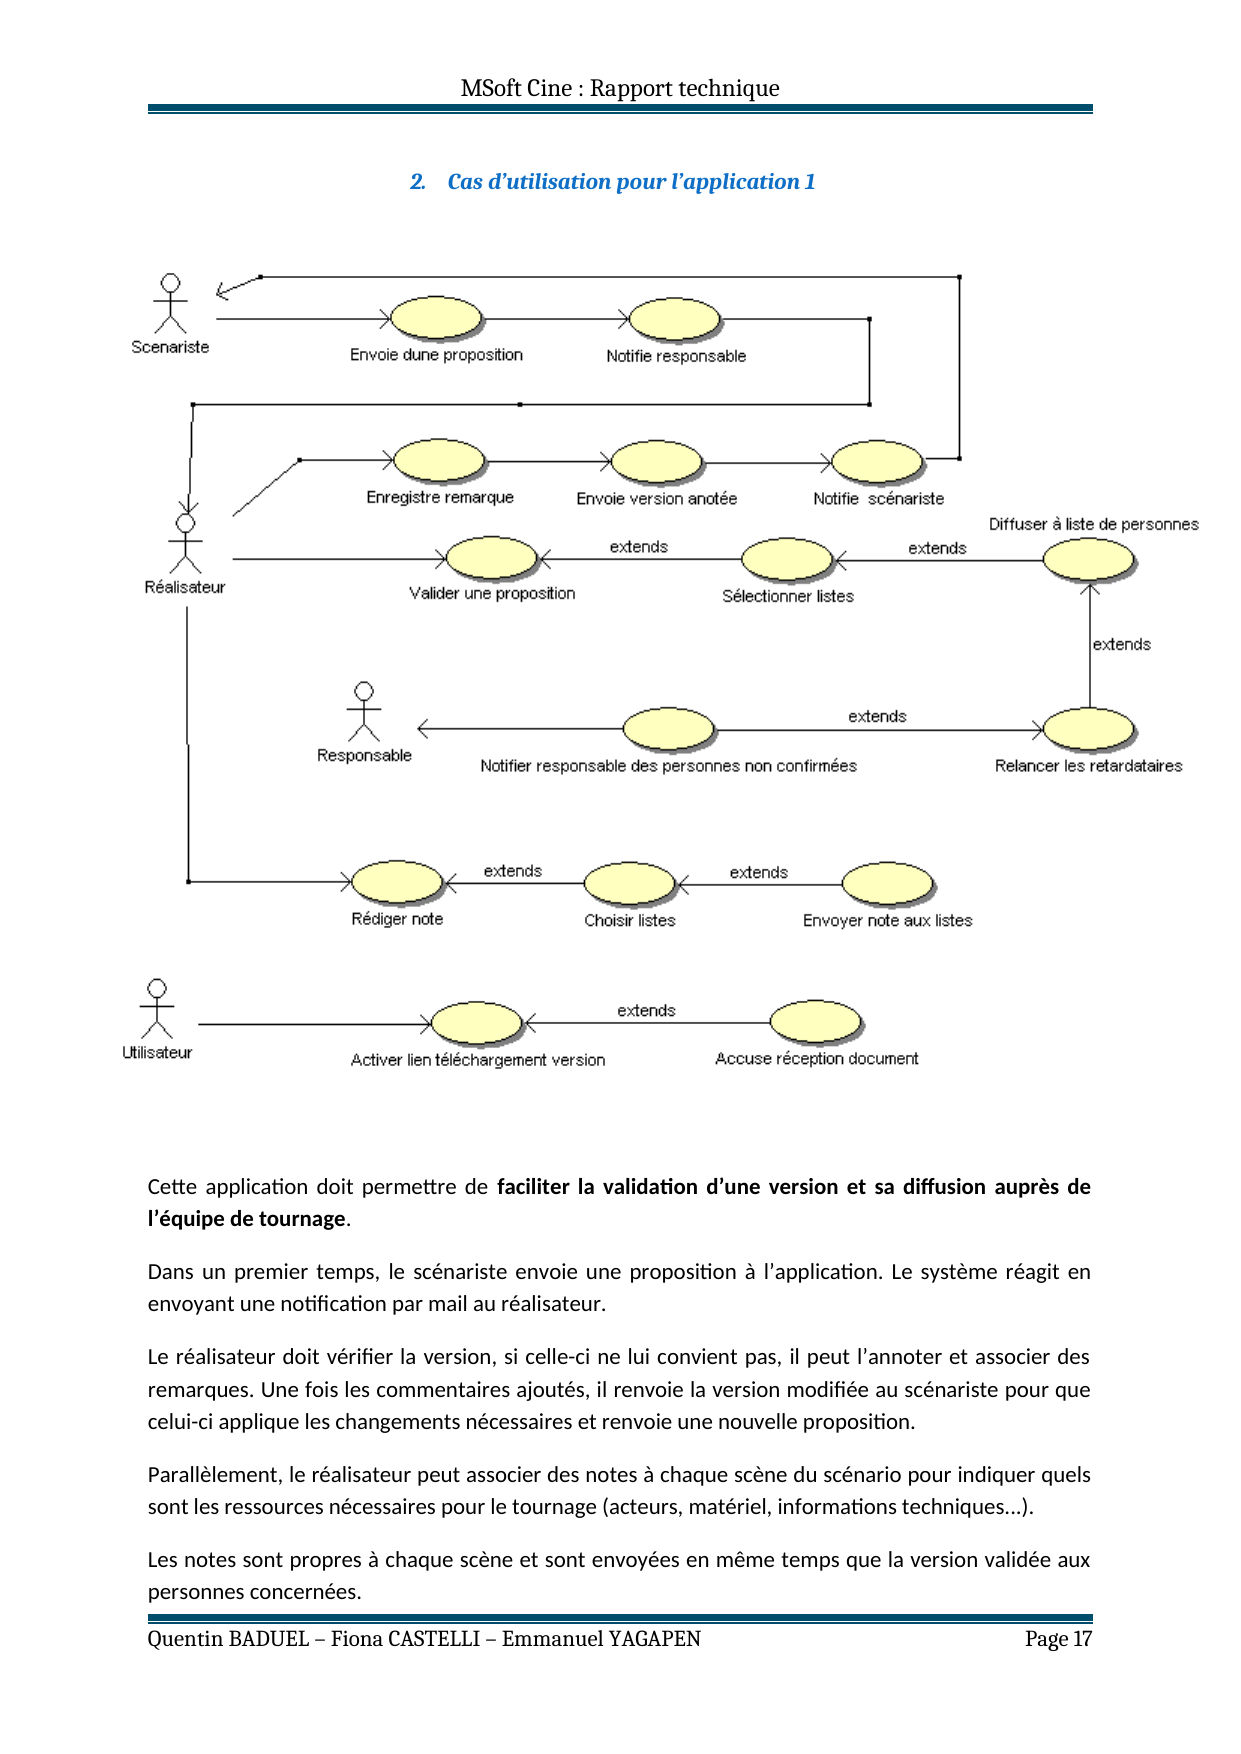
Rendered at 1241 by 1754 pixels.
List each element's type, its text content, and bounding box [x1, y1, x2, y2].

text Les notes sont propres à chaque scène et sont envoyées en même temps que la version validée aux personnes concernées. [148, 1545, 1093, 1605]
picture [17, 252, 1214, 1090]
text Dans un premier temps, le scénariste envoie une proposition à l’application. Le système réagit en envoyant une notification par mail au réalisateur. [148, 1257, 1093, 1317]
subtitle Cas d’utilisation pour l’application 1 [410, 168, 1093, 195]
text Parallèlement, le réalisateur peut associer des notes à chaque scène du scénario pour indiquer quels sont les ressources nécessaires pour le tournage (acteurs, matériel, informations techniques...). [148, 1460, 1093, 1520]
text Cette application doit permettre de faciliter la validation d’une version et sa diffusion auprès de l’équipe de tournage. [148, 1172, 1093, 1232]
text Le réalisateur doit vérifier la version, si celle-ci ne lui convient pas, il peut l’annoter et associer des remarques. Une fois les commentaires ajoutés, il renvoie la version modifiée au scénariste pour que celui-ci applique les changements nécessaires et renvoie une nouvelle proposition. [148, 1342, 1093, 1435]
